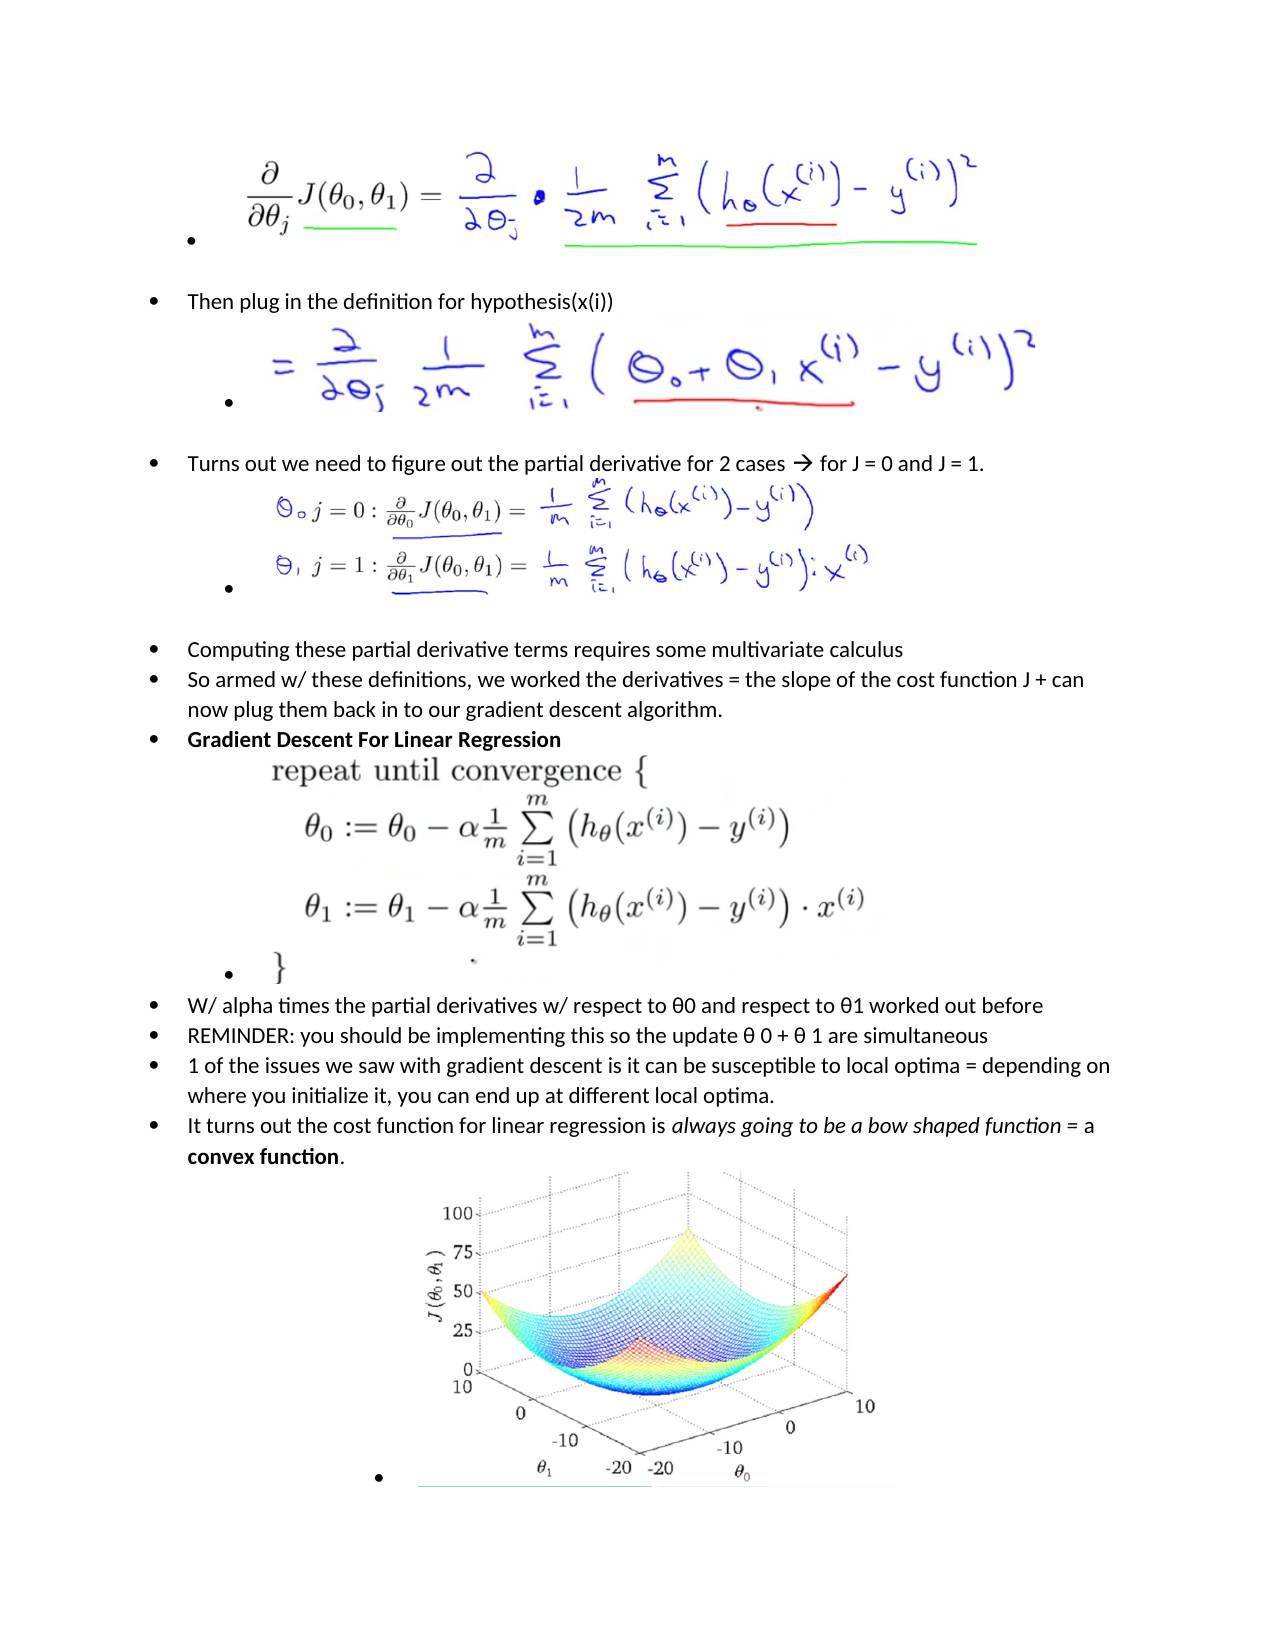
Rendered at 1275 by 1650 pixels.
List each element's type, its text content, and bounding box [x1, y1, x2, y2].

picture [262, 317, 1035, 412]
list Gradient Descent For Linear Regression [150, 726, 1125, 754]
list REMINDER: you should be implementing this so the update θ 0 + θ 1 are simultaneous [150, 1021, 1125, 1049]
picture [225, 150, 986, 250]
list Then plug in the definition for hypothesis(x(i)) [150, 287, 1125, 315]
list It turns out the cost function for linear regression is always going to be a bow shaped function = a convex function. [150, 1112, 1125, 1170]
list Turns out we need to figure out the partial derivative for 2 cases for J = 0 and J = 1. [150, 449, 1125, 477]
picture [417, 1172, 901, 1487]
list Computing these partial derivative terms requires some multivariate calculus [150, 635, 1125, 663]
list 1 of the issues we saw with gradient descent is it can be susceptible to local optima = depending on where you initialize it, you can end up at different local optima. [150, 1051, 1125, 1109]
picture [262, 755, 886, 984]
list W/ alpha times the partial derivatives w/ respect to θ0 and respect to θ1 worked out before [150, 991, 1125, 1019]
picture [262, 478, 882, 598]
list So armed w/ these definitions, we worked the derivatives = the slope of the cost function J + can now plug them back in to our gradient descent algorithm. [150, 665, 1125, 723]
